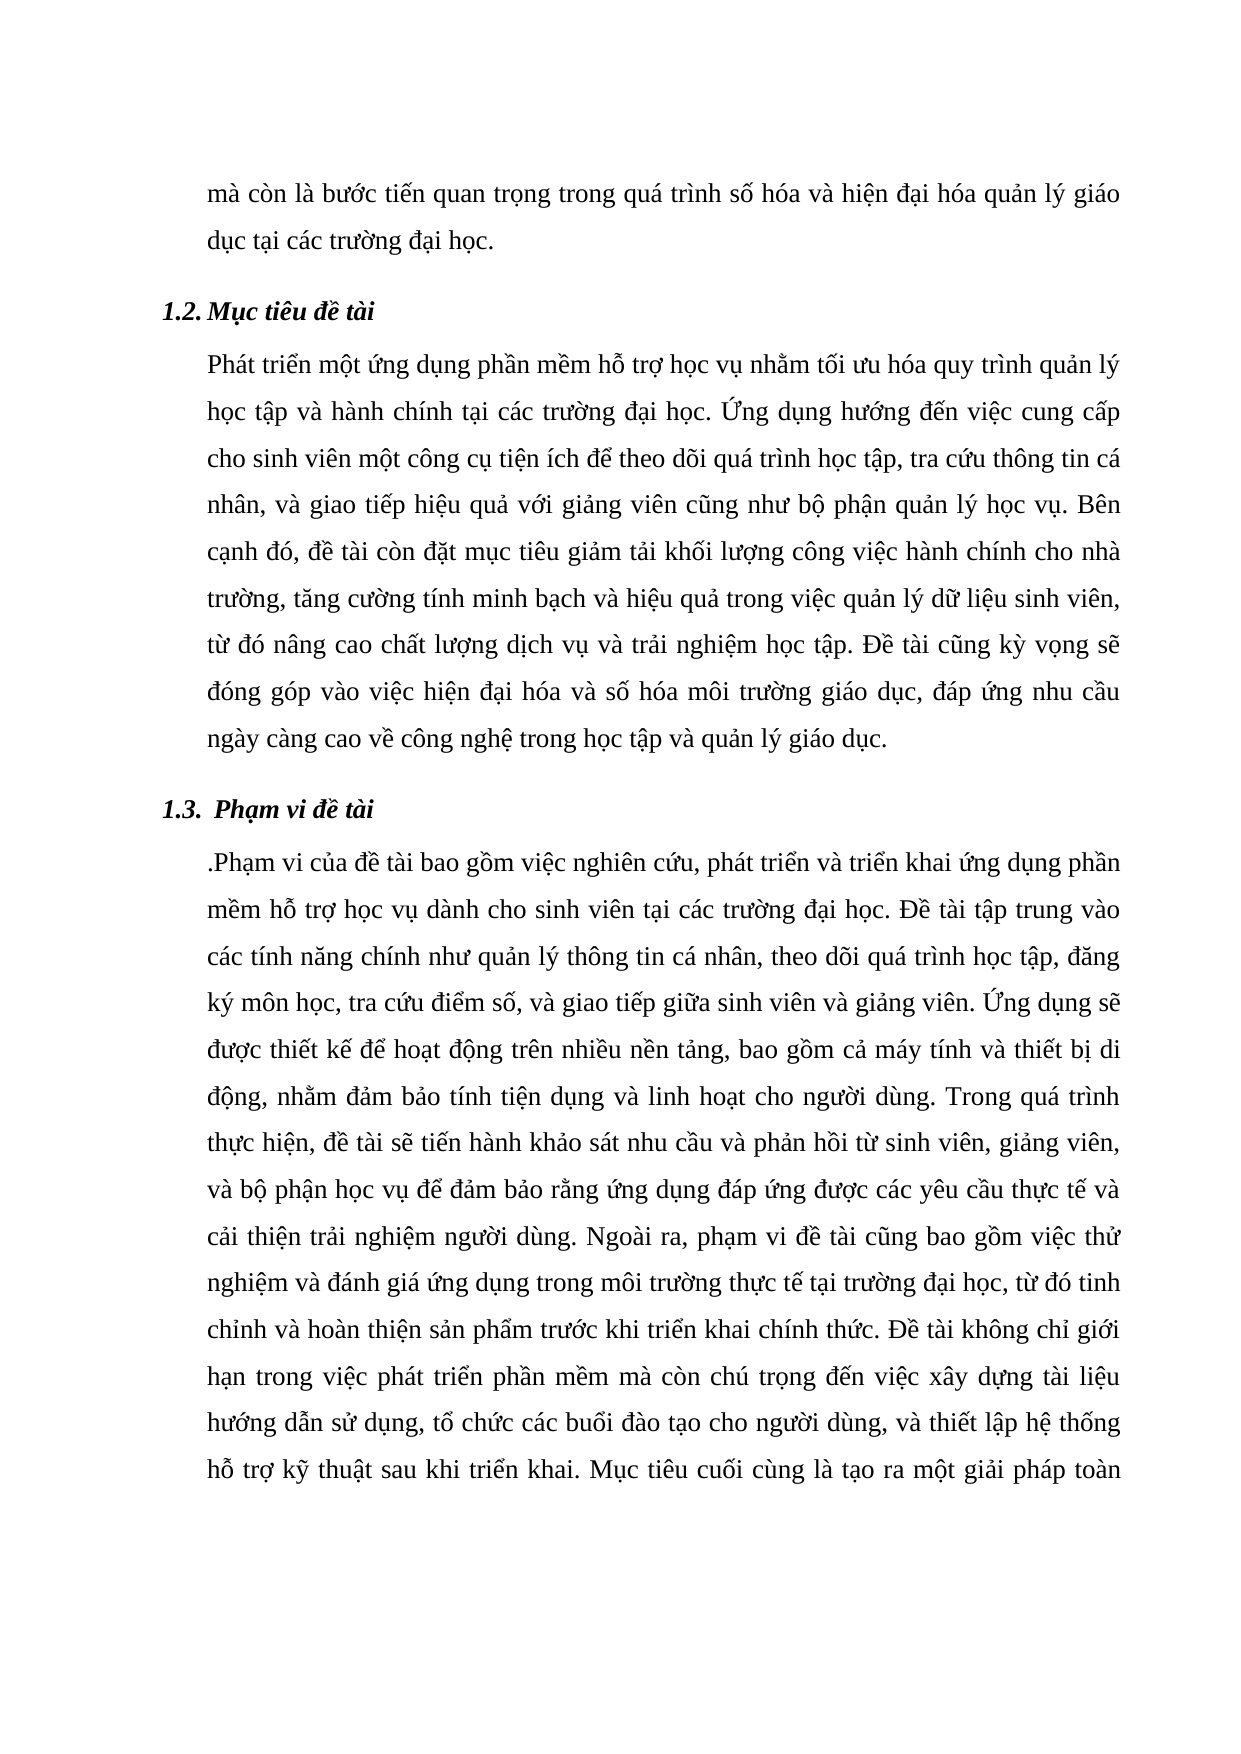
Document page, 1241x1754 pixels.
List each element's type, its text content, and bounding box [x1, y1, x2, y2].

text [207, 846, 1122, 1484]
text Phát triển một ứng dụng phần mềm hỗ trợ học vụ nhằm tối ưu hóa quy trình quản lý học tập và hành chính tại các trường đại học. Ứng dụng hướng đến việc cung cấp cho sinh viên một công cụ tiện ích để theo dõi quá trình học tập, tra cứu thông tin cá nhân, và giao tiếp hiệu quả với giảng viên cũng như bộ phận quản lý học vụ. Bên cạnh đó, đề tài còn đặt mục tiêu giảm tải khối lượng công việc hành chính cho nhà trường, tăng cường tính minh bạch và hiệu quả trong việc quản lý dữ liệu sinh viên, từ đó nâng cao chất lượng dịch vụ và trải nghiệm học tập. Đề tài cũng kỳ vọng sẽ đóng góp vào việc hiện đại hóa và số hóa môi trường giáo dục, đáp ứng nhu cầu ngày càng cao về công nghệ trong học tập và quản lý giáo dục. [207, 348, 1122, 753]
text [207, 177, 1122, 255]
subtitle Mục tiêu đề tài [162, 296, 1122, 327]
subtitle Phạm vi đề tài [162, 793, 1122, 824]
